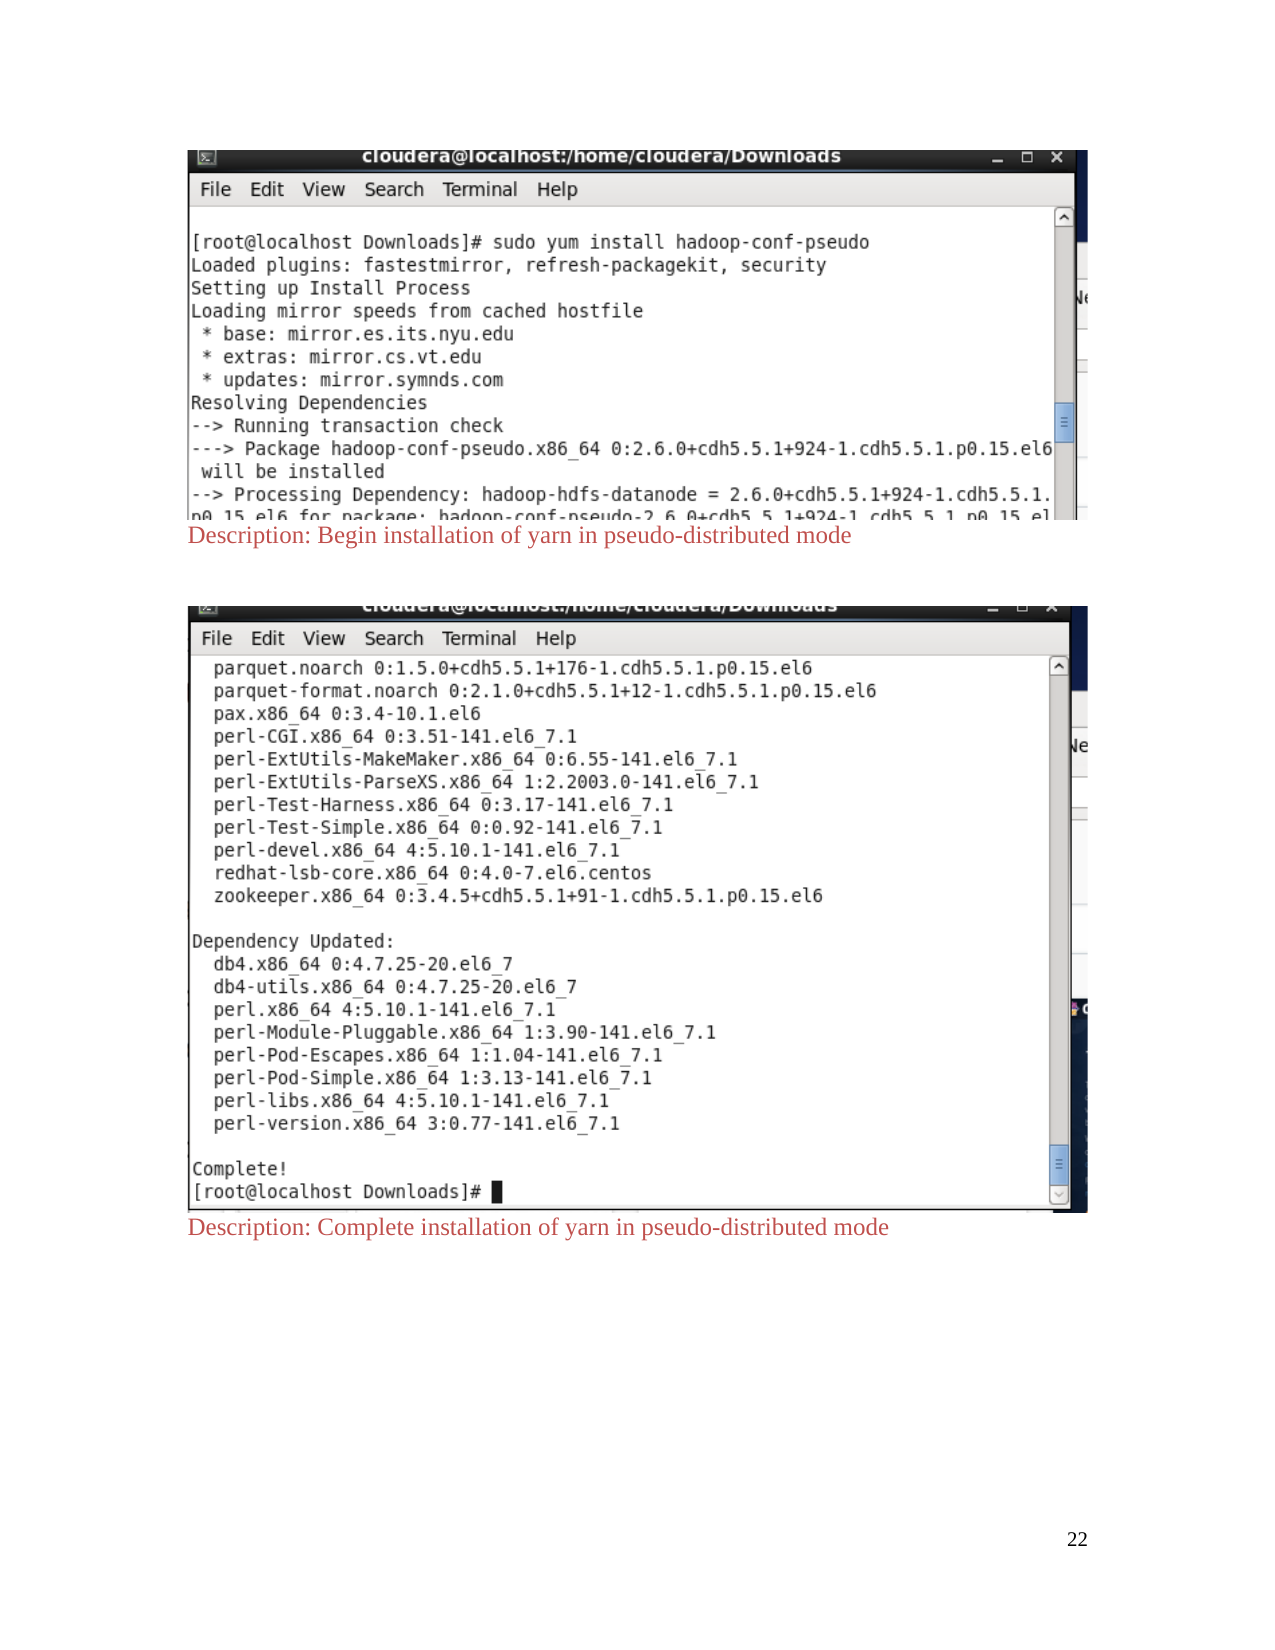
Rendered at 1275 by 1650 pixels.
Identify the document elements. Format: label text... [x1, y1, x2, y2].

picture [187, 606, 1088, 1213]
text Description: Begin installation of yarn in pseudo-distributed mode [187, 520, 1087, 548]
picture [187, 150, 1088, 520]
text Description: Complete installation of yarn in pseudo-distributed mode [187, 1213, 1087, 1241]
